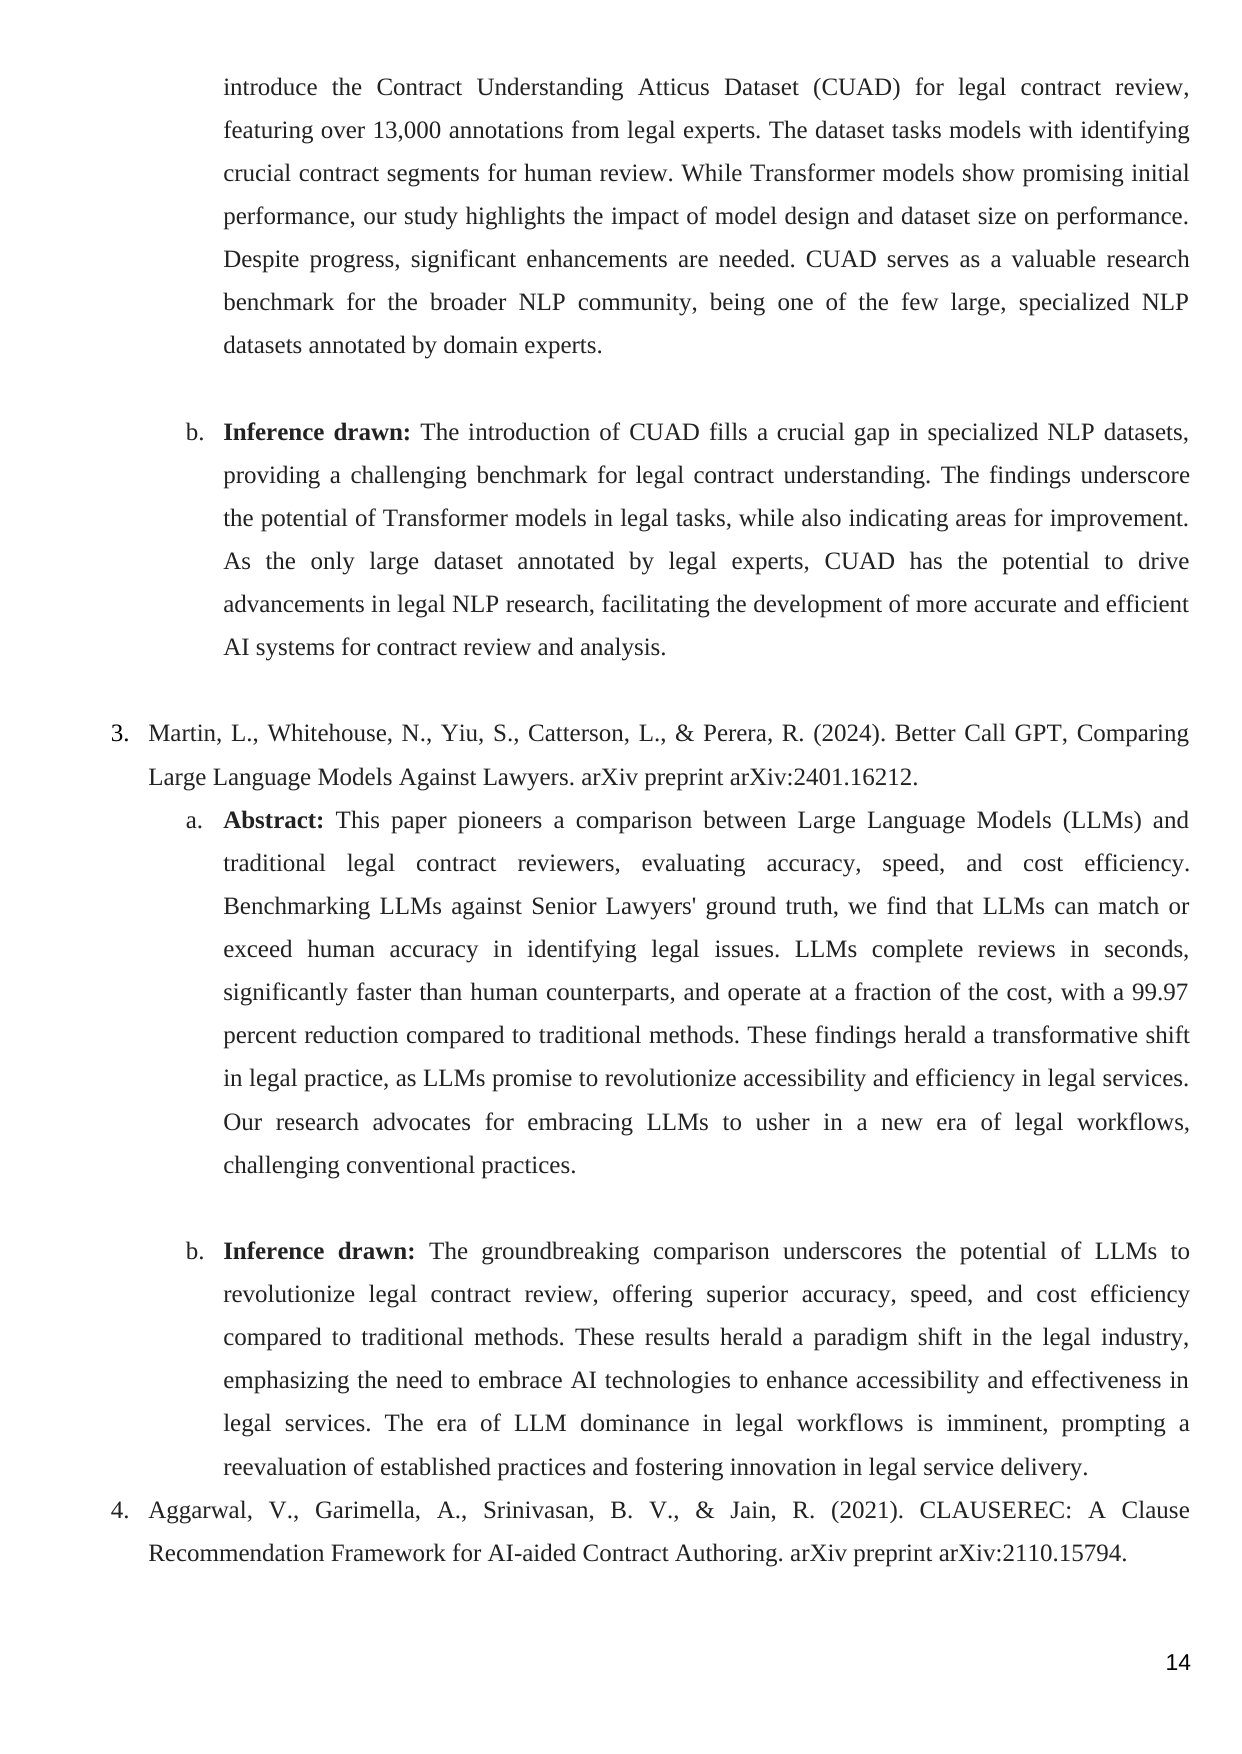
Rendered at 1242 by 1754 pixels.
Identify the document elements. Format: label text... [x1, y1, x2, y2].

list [186, 72, 1191, 359]
list Inference drawn: The groundbreaking comparison underscores the potential of LLMs to revolutionize legal contract review, offering superior accuracy, speed, and cost efficiency compared to traditional methods. These results herald a paradigm shift in the legal industry, emphasizing the need to embrace AI technologies to enhance accessibility and effectiveness in legal services. The era of LLM dominance in legal workflows is imminent, prompting a reevaluation of established practices and fostering innovation in legal service delivery. [186, 1265, 1191, 1480]
list Martin, L., Whitehouse, N., Yiu, S., Catterson, L., & Perera, R. (2024). Better Call GPT, Comparing Large Language Models Against Lawyers. arXiv preprint arXiv:2401.16212. [111, 718, 1191, 790]
list Aggarwal, V., Garimella, A., Srinivasan, B. V., & Jain, R. (2021). CLAUSEREC: A Clause Recommendation Framework for AI-aided Contract Authoring. arXiv preprint arXiv:2110.15794. [111, 1523, 1191, 1567]
list Abstract: This paper pioneers a comparison between Large Language Models (LLMs) and traditional legal contract reviewers, evaluating accuracy, speed, and cost efficiency. Benchmarking LLMs against Senior Lawyers' ground truth, we find that LLMs can match or exceed human accuracy in identifying legal issues. LLMs complete reviews in seconds, significantly faster than human counterparts, and operate at a fraction of the cost, with a 99.97 percent reduction compared to traditional methods. These findings herald a transformative shift in legal practice, as LLMs promise to revolutionize accessibility and efficiency in legal services. Our research advocates for embracing LLMs to usher in a new era of legal workflows, challenging conventional practices. [186, 833, 1191, 1178]
list Inference drawn: The introduction of CUAD fills a crucial gap in specialized NLP datasets, providing a challenging benchmark for legal contract understanding. The findings underscore the potential of Transformer models in legal tasks, while also indicating areas for improvement. As the only large dataset annotated by legal experts, CUAD has the potential to drive advancements in legal NLP research, facilitating the development of more accurate and efficient AI systems for contract review and analysis. [186, 445, 1191, 661]
